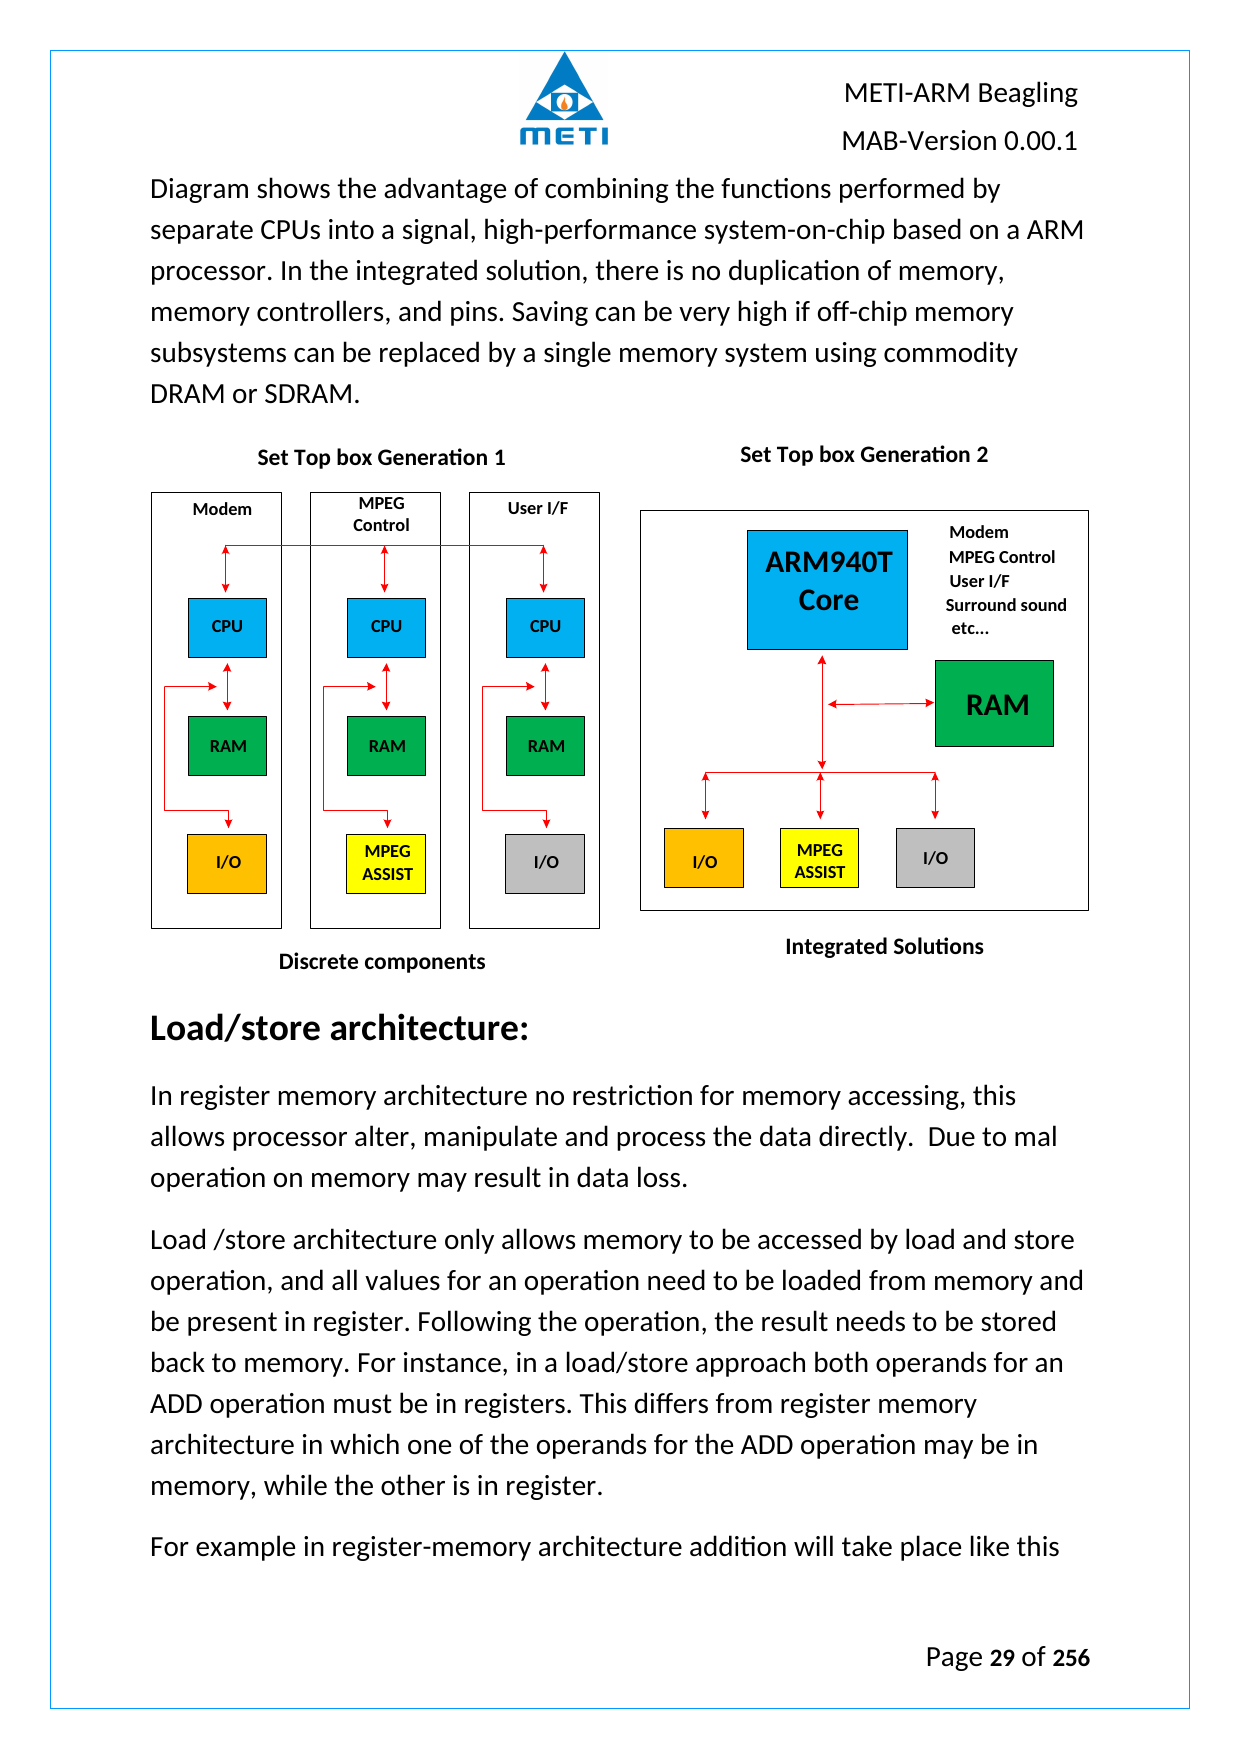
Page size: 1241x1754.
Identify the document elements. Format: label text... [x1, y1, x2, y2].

picture [519, 51, 609, 146]
text Load /store architecture only allows memory to be accessed by load and store operation, and all values for an operation need to be loaded from memory and be present in register. Following the operation, the result needs to be stored back to memory. For instance, in a load/store approach both operands for an ADD operation must be in registers. This differs from register memory architecture in which one of the operands for the ADD operation may be in memory, while the other is in register. [150, 1221, 1090, 1502]
text In register memory architecture no restriction for memory accessing, this allows processor alter, manipulate and process the data directly. Due to mal operation on memory may result in data loss. [150, 1077, 1090, 1195]
text Diagram shows the advantage of combining the functions performed by separate CPUs into a signal, high-performance system-on-chip based on a ARM processor. In the integrated solution, there is no duplication of memory, memory controllers, and pins. Saving can be very high if off-chip memory subsystems can be replaced by a single memory system using commodity DRAM or SDRAM. [150, 170, 1090, 410]
text For example in register-memory architecture addition will take place like this [150, 1528, 1090, 1564]
text Load/store architecture: [150, 1004, 1090, 1050]
